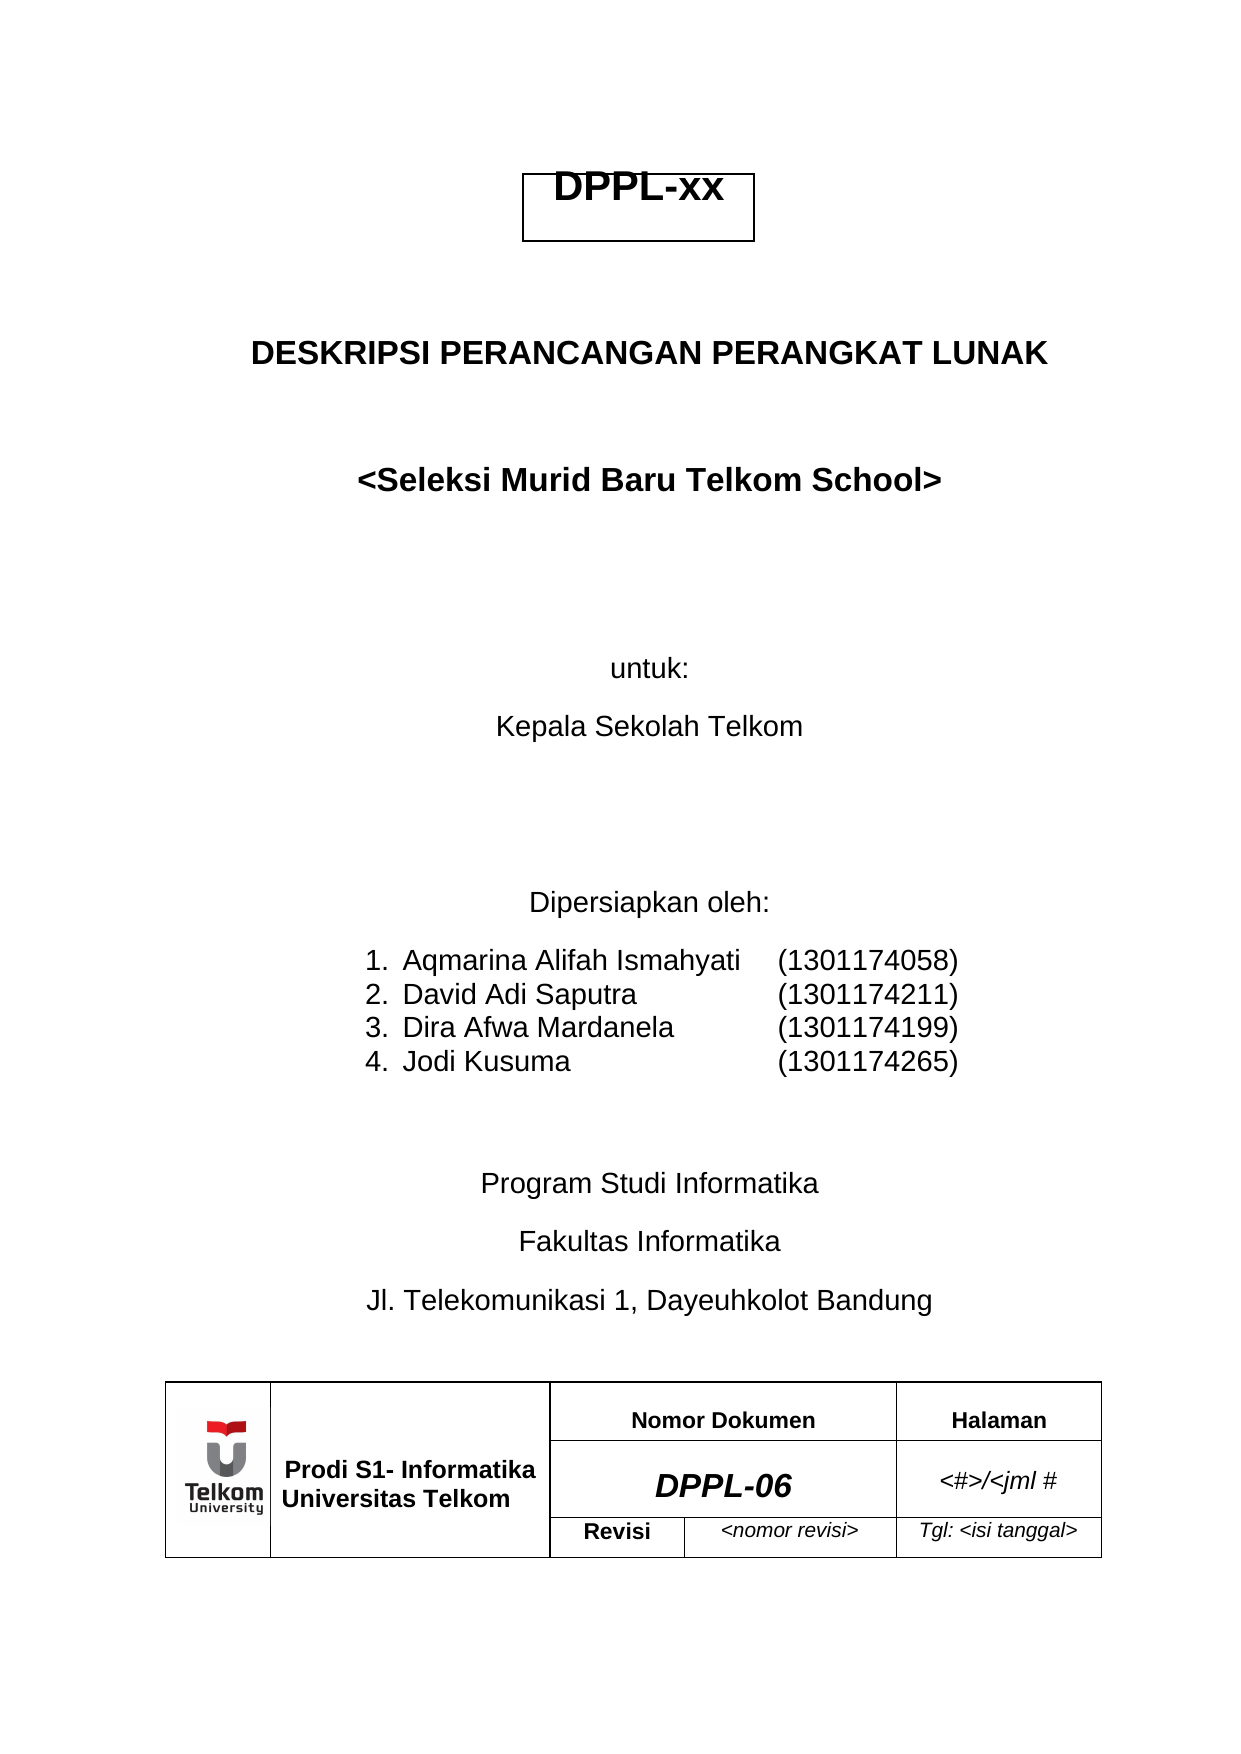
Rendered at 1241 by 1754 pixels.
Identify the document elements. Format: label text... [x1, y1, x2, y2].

picture [176, 1407, 271, 1526]
title Dira Afwa Mardanela (1301174199) [365, 1010, 1122, 1044]
table_header [166, 1383, 270, 1557]
table_header Prodi S1- Informatika Universitas Telkom [271, 1383, 549, 1557]
table_cell <#>/<jml # [897, 1441, 1101, 1517]
title DESKRIPSI PERANCANGAN PERANGKAT LUNAK [177, 333, 1122, 372]
text Kepala Sekolah Telkom [177, 709, 1122, 743]
table_cell <nomor revisi> [685, 1518, 896, 1557]
title Jodi Kusuma (1301174265) [365, 1044, 1122, 1077]
table_header Halaman [897, 1383, 1101, 1440]
title <Seleksi Murid Baru Telkom School> [177, 460, 1122, 499]
text Program Studi Informatika [177, 1166, 1122, 1199]
title Aqmarina Alifah Ismahyati (1301174058) [365, 943, 1122, 977]
table_cell Revisi [551, 1518, 684, 1557]
table_cell Tgl: <isi tanggal> [897, 1518, 1101, 1557]
table_header Nomor Dokumen [551, 1383, 896, 1440]
text Fakultas Informatika [177, 1224, 1122, 1258]
text untuk: [177, 651, 1122, 684]
text Dipersiapkan oleh: [177, 885, 1122, 918]
table_cell DPPL-06 [551, 1441, 896, 1517]
text Jl. Telekomunikasi 1, Dayeuhkolot Bandung [177, 1283, 1122, 1317]
title David Adi Saputra (1301174211) [365, 977, 1122, 1010]
